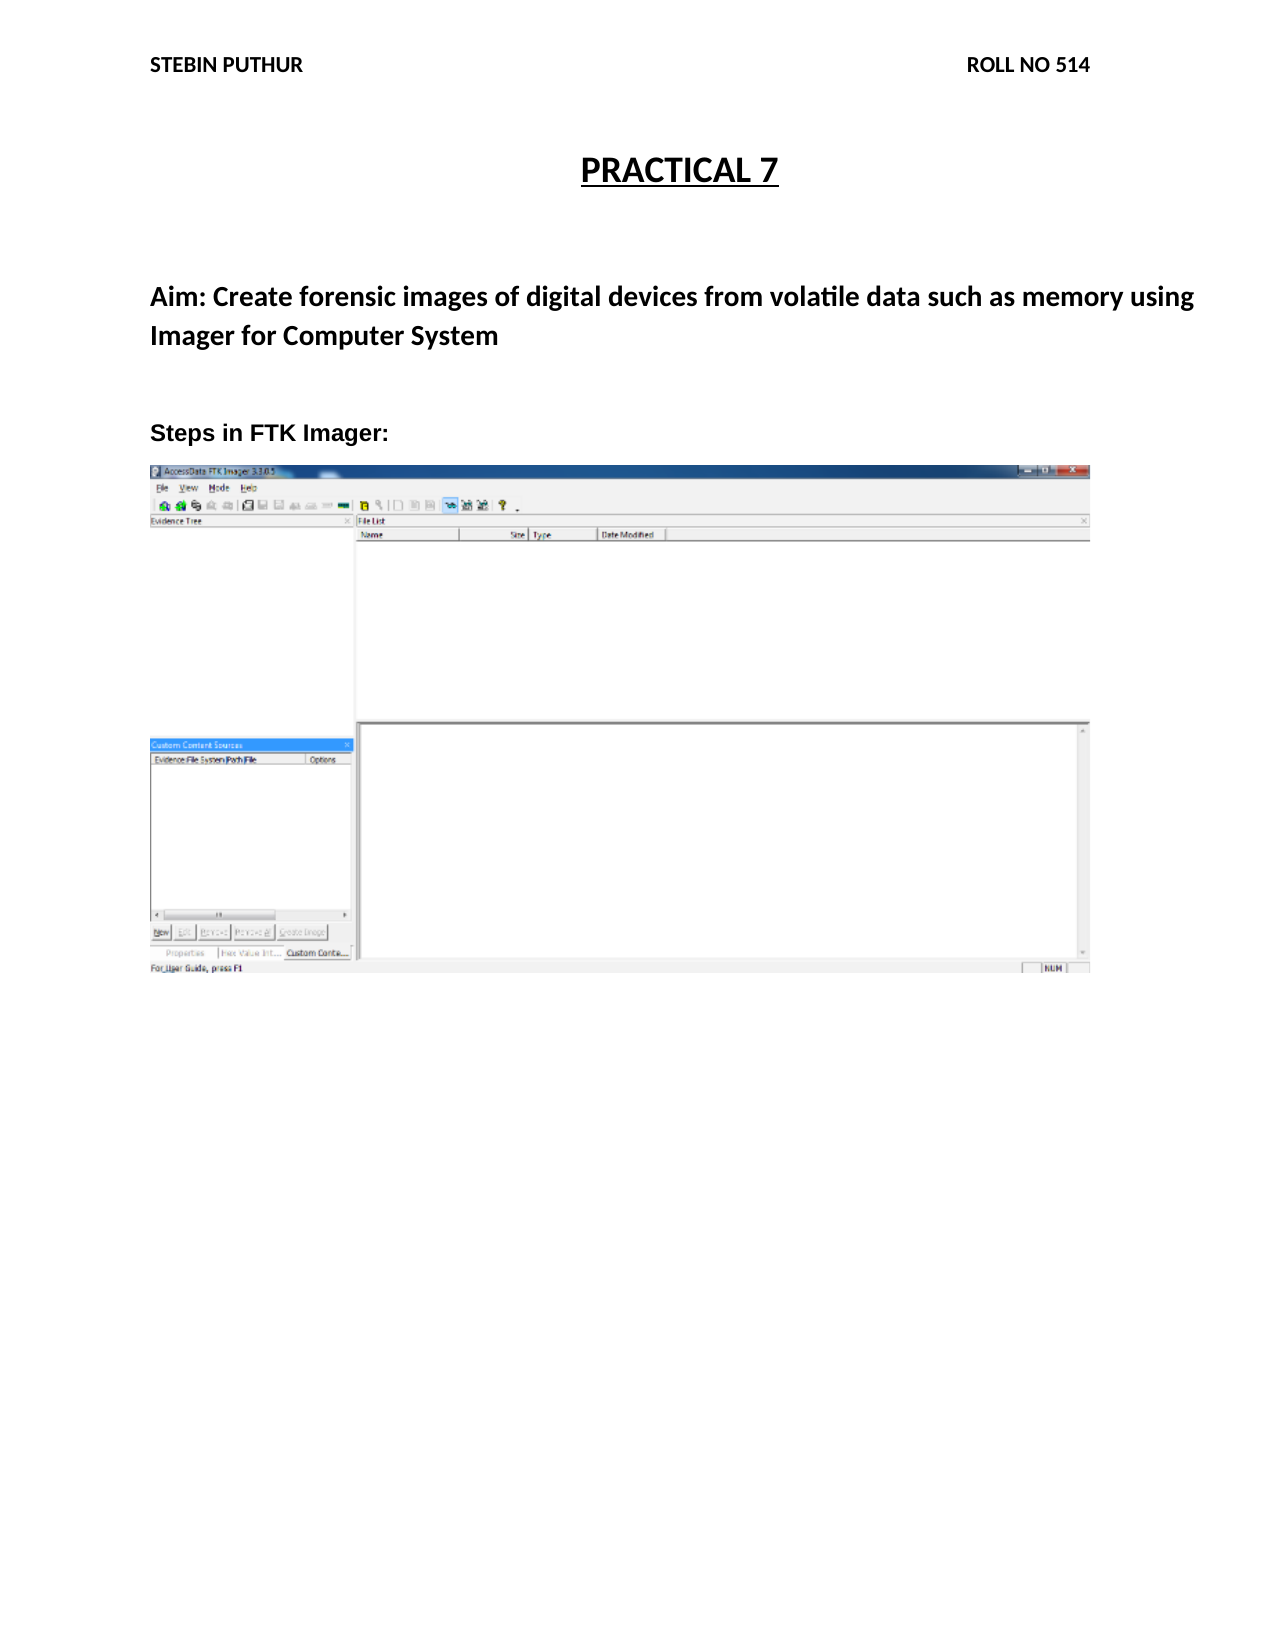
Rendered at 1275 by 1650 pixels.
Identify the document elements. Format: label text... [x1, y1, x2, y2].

picture [150, 465, 1091, 973]
text PRACTICAL 7 [150, 146, 1209, 192]
text Steps in FTK Imager: [150, 418, 1209, 446]
text Aim: Create forensic images of digital devices from volatile data such as memory using Imager for Computer System [150, 278, 1209, 352]
